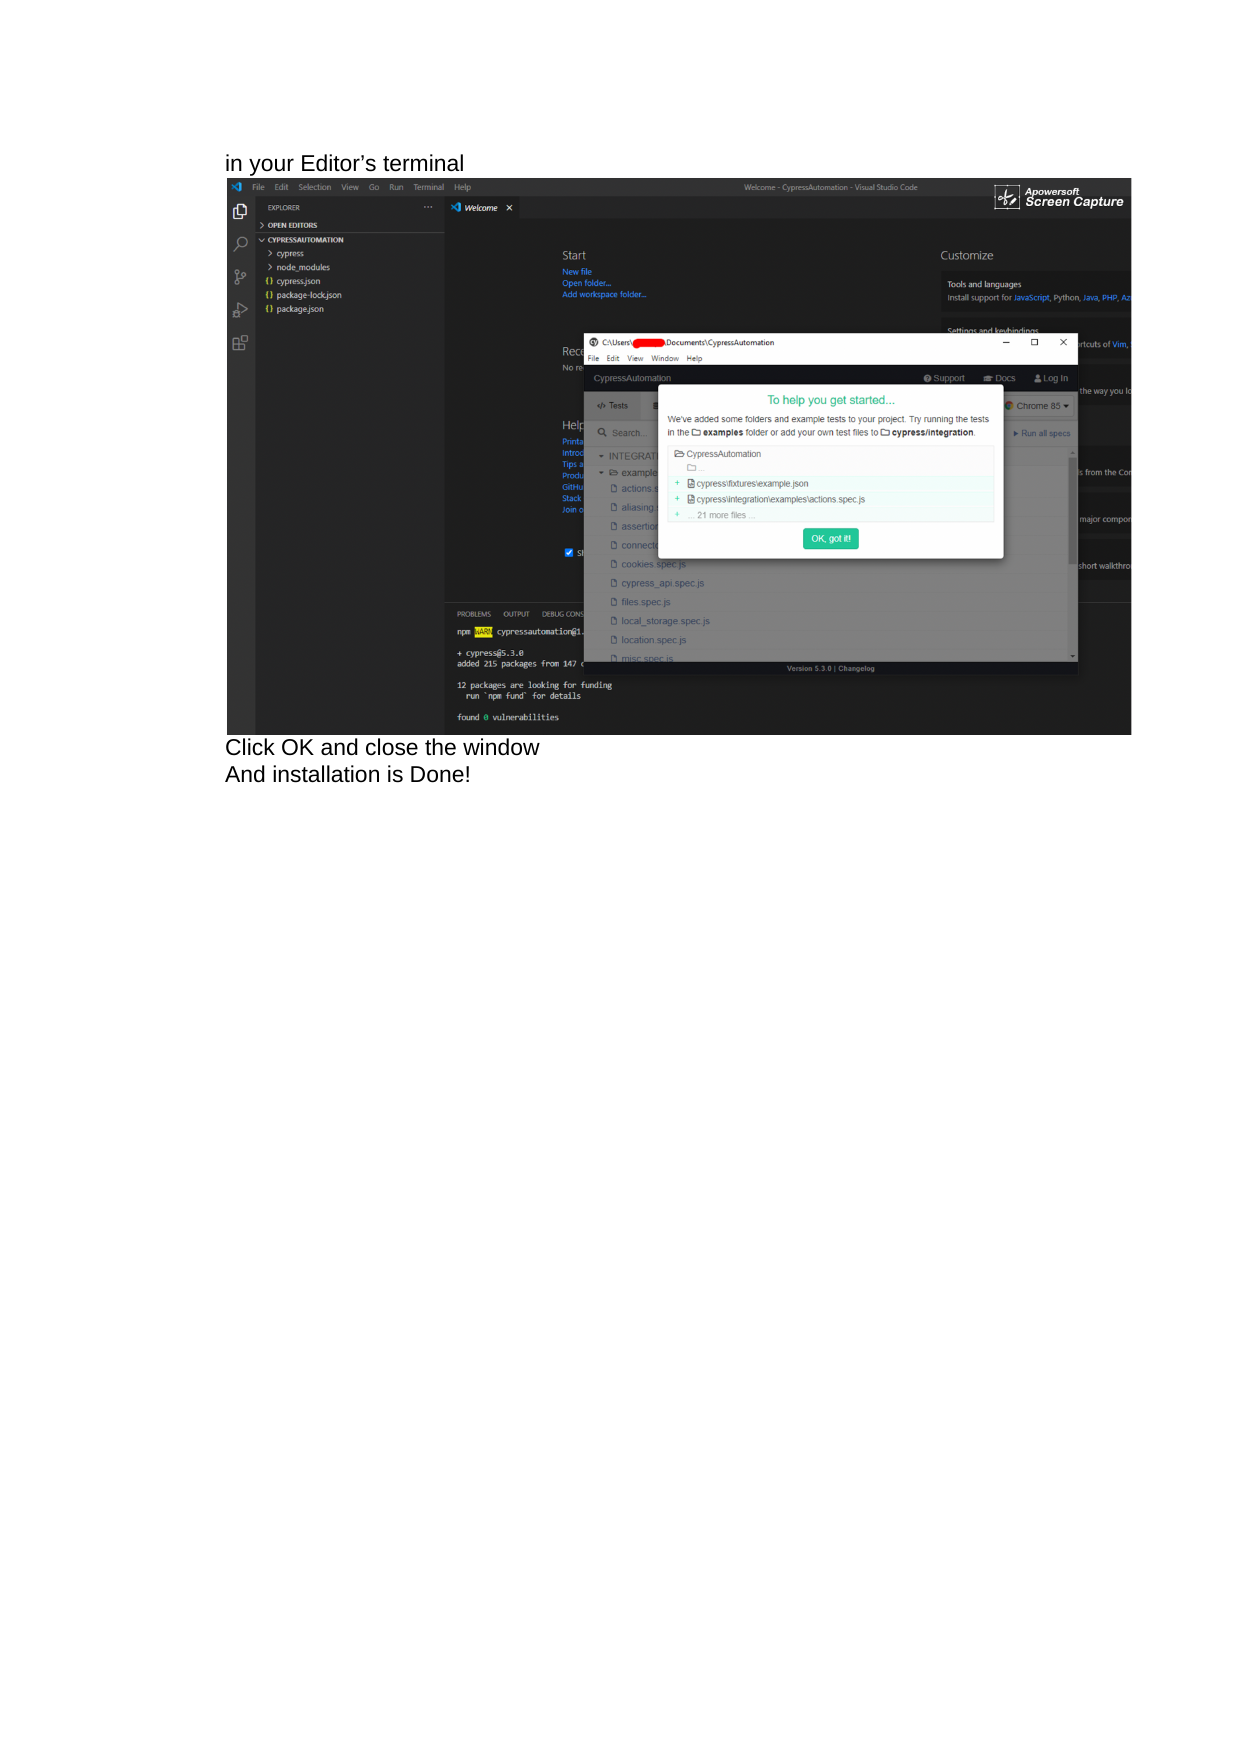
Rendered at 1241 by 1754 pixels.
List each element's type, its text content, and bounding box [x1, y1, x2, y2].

text Click OK and close the window [150, 734, 1090, 761]
picture [225, 176, 1132, 735]
text And installation is Done! [150, 761, 1090, 787]
